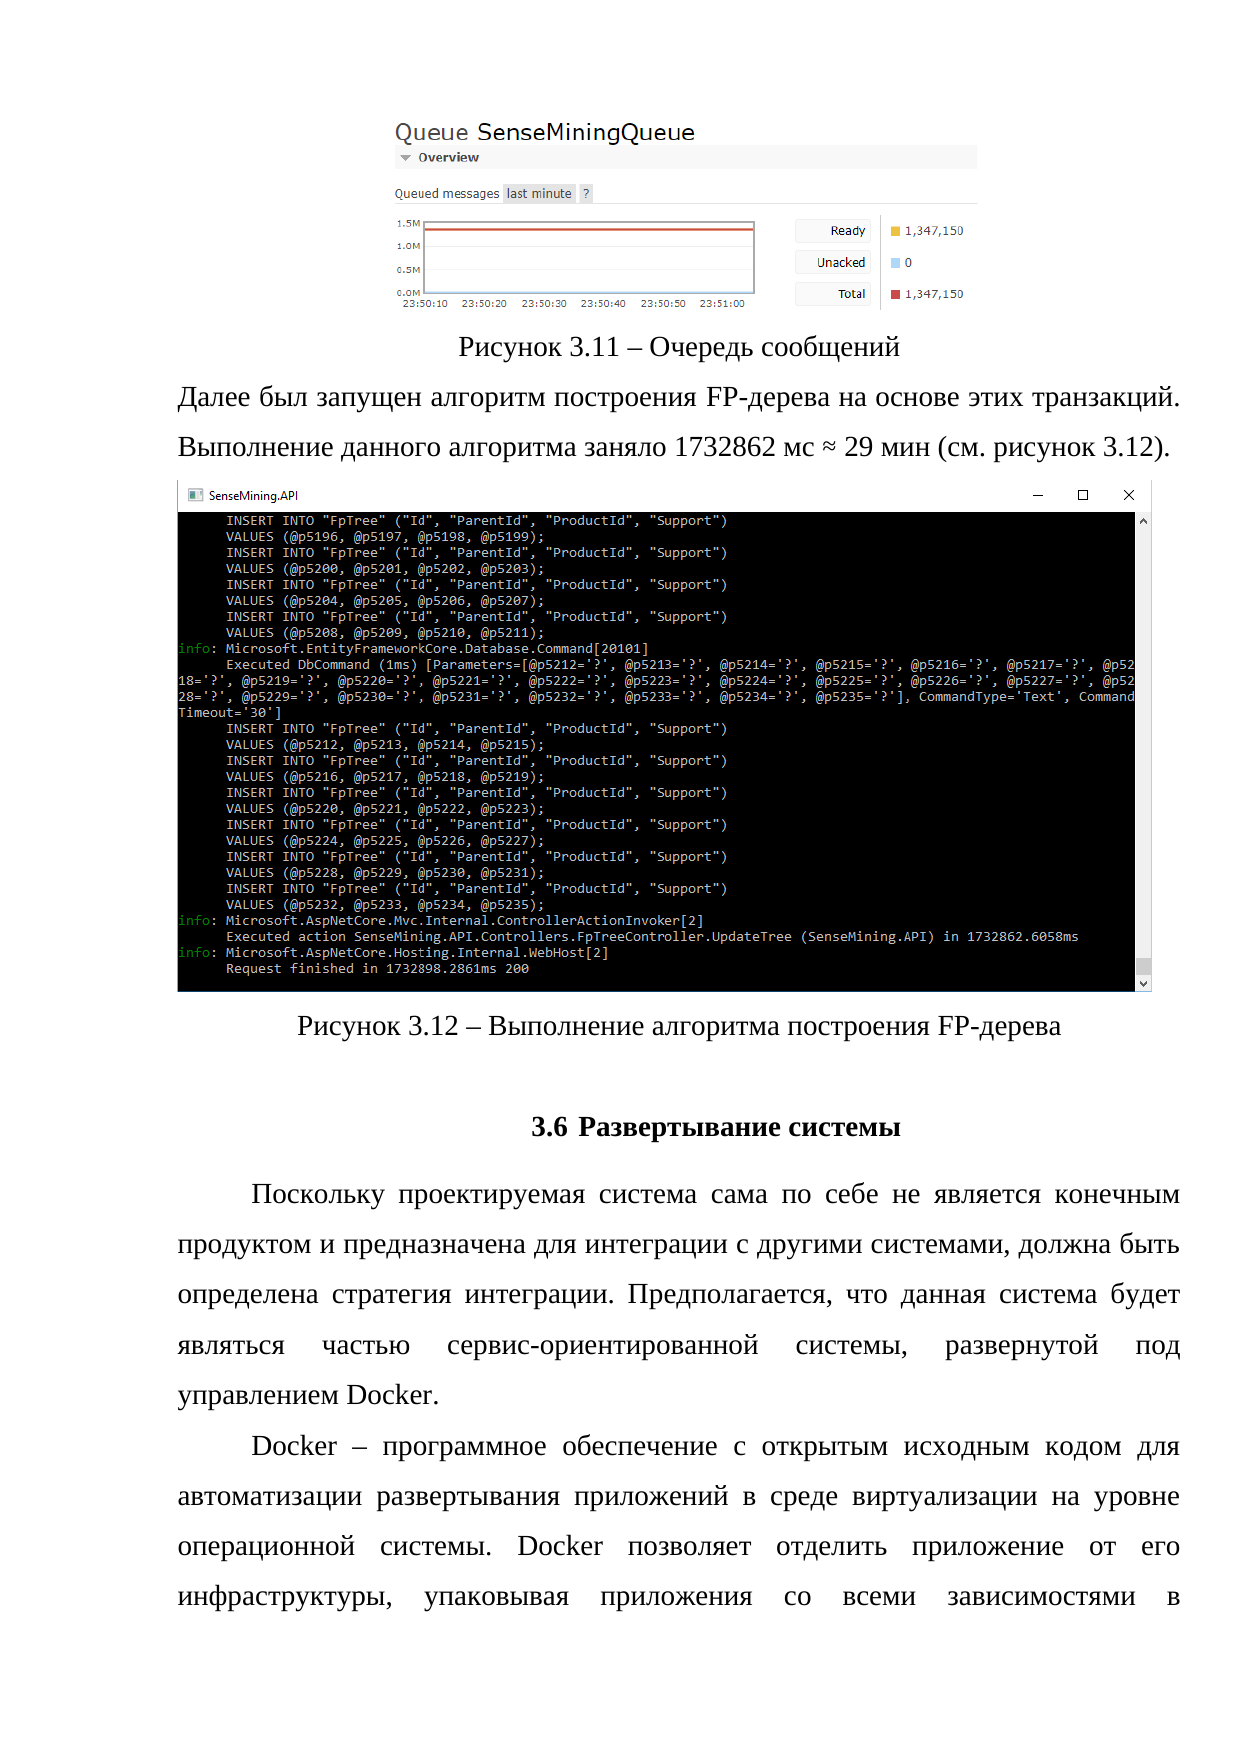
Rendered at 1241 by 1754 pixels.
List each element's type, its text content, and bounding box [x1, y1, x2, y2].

subtitle Развертывание системы [251, 1109, 1181, 1142]
text Поскольку проектируемая система сама по себе не является конечным продуктом и предназначена для интеграции с другими системами, должна быть определена стратегия интеграции. Предполагается, что данная система будет являться частью сервис-ориентированной системы, развернутой под управлением Docker. [177, 1176, 1181, 1411]
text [177, 1428, 1181, 1612]
picture [177, 480, 1152, 992]
text Рисунок 3.12 – Выполнение алгоритма построения FP-дерева [177, 1008, 1181, 1042]
text Далее был запущен алгоритм построения FP-дерева на основе этих транзакций. Выполнение данного алгоритма заняло 1732862 мс 29 мин (см. рисунок 3.12). [177, 379, 1181, 463]
text Рисунок 3.11 – Очередь сообщений [177, 329, 1181, 362]
picture [381, 118, 978, 313]
